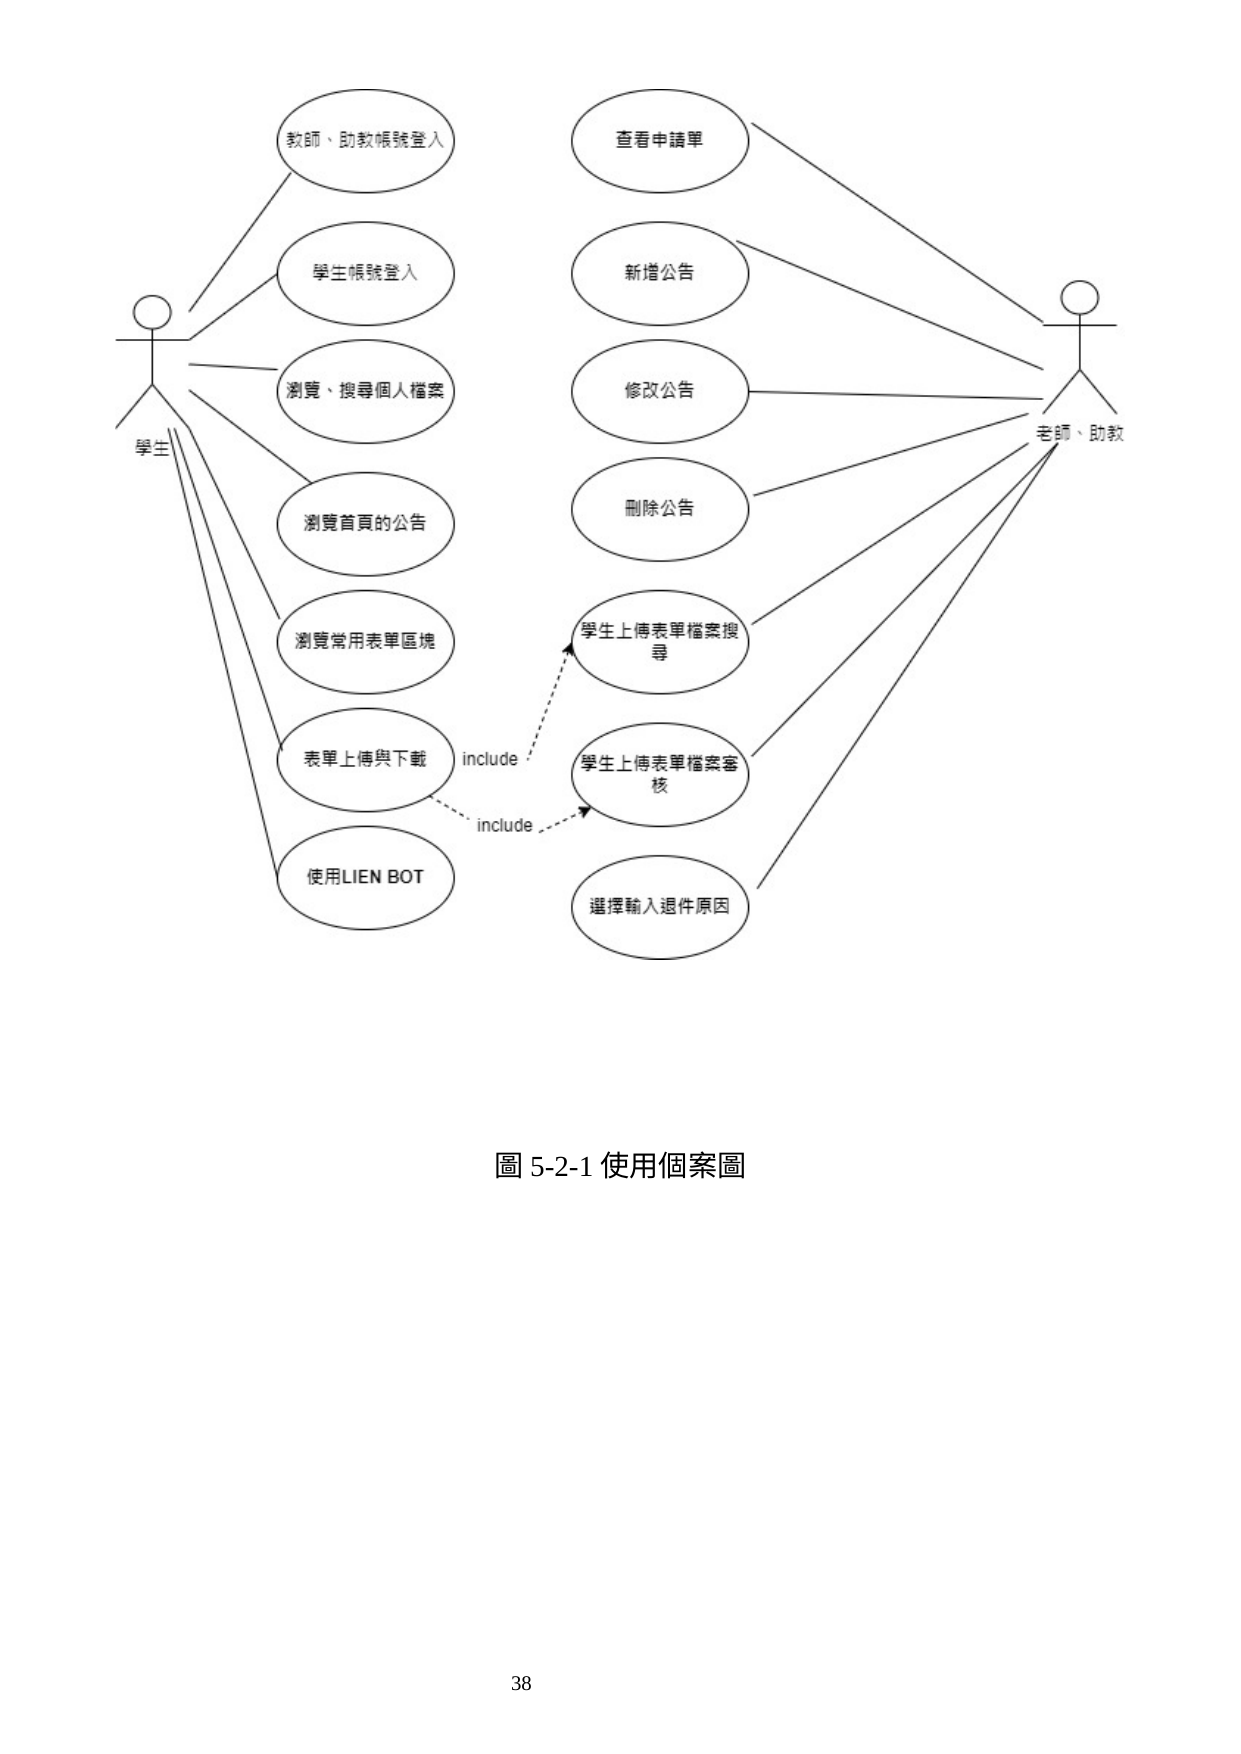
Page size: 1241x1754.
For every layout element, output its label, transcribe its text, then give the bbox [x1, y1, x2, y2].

text 圖 5-2-1 使用個案圖 [89, 1126, 1152, 1201]
picture [115, 89, 1125, 960]
